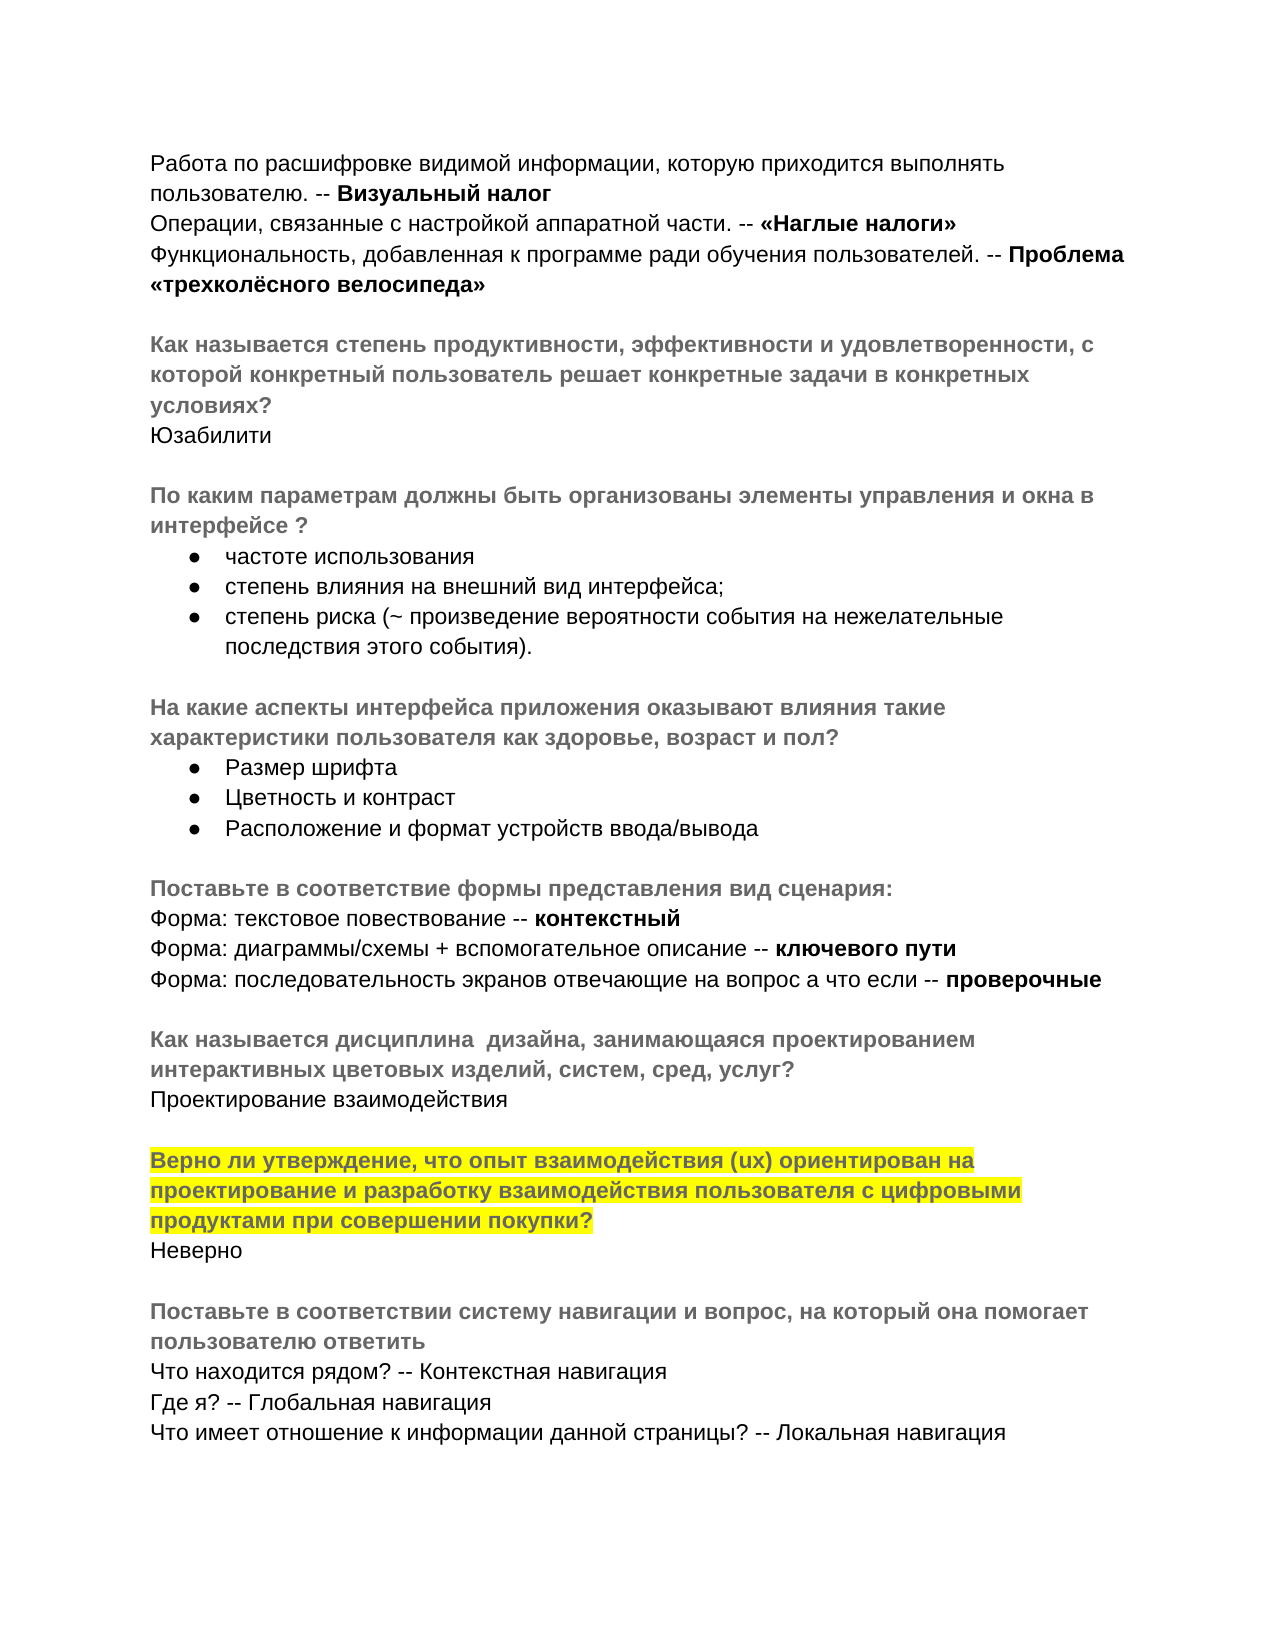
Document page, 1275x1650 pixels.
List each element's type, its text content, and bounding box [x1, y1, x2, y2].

list Размер шрифта [187, 754, 1125, 781]
list Цветность и контраст [187, 784, 1125, 811]
text По каким параметрам должны быть организованы элементы управления и окна в интерфейсе ? [150, 482, 1125, 539]
text Что находится рядом? -- Контекстная навигация [150, 1358, 1125, 1385]
text Как называется дисциплина дизайна, занимающаяся проектированием интерактивных цветовых изделий, систем, сред, услуг? [150, 1026, 1125, 1083]
text Поставьте в соответствии систему навигации и вопрос, на который она помогает пользователю ответить [150, 1298, 1125, 1354]
text Функциональность, добавленная к программе ради обучения пользователей. -- Проблема «трехколёсного велосипеда» [150, 241, 1125, 297]
text На какие аспекты интерфейса приложения оказывают влияния такие характеристики пользователя как здоровье, возраст и пол? [150, 694, 1125, 750]
text Верно ли утверждение, что опыт взаимодействия (ux) ориентирован на проектирование и разработку взаимодействия пользователя с цифровыми продуктами при совершении покупки? [150, 1147, 1125, 1234]
list Расположение и формат устройств ввода/вывода [187, 814, 1125, 841]
text Форма: текстовое повествование -- контекстный [150, 905, 1125, 932]
text Операции, связанные с настройкой аппаратной части. -- «Наглые налоги» [150, 210, 1125, 237]
text Где я? -- Глобальная навигация [150, 1388, 1125, 1415]
text Работа по расшифровке видимой информации, которую приходится выполнять пользователю. -- Визуальный налог [150, 150, 1125, 207]
text Что имеет отношение к информации данной страницы? -- Локальная навигация [150, 1419, 1125, 1445]
text Поставьте в соответствие формы представления вид сценария: [150, 875, 1125, 901]
text Как называется степень продуктивности, эффективности и удовлетворенности, с которой конкретный пользователь решает конкретные задачи в конкретных условиях? [150, 331, 1125, 418]
text Проектирование взаимодействия [150, 1086, 1125, 1113]
text Юзабилити [150, 422, 1125, 448]
text Форма: диаграммы/схемы + вспомогательное описание -- ключевого пути [150, 935, 1125, 962]
list степень влияния на внешний вид интерфейса; [187, 573, 1125, 599]
list степень риска (~ произведение вероятности события на нежелательные последствия этого события). [187, 603, 1125, 660]
text Неверно [150, 1237, 1125, 1264]
list частоте использования [187, 543, 1125, 569]
text Форма: последовательность экранов отвечающие на вопрос а что если -- проверочные [150, 966, 1125, 992]
